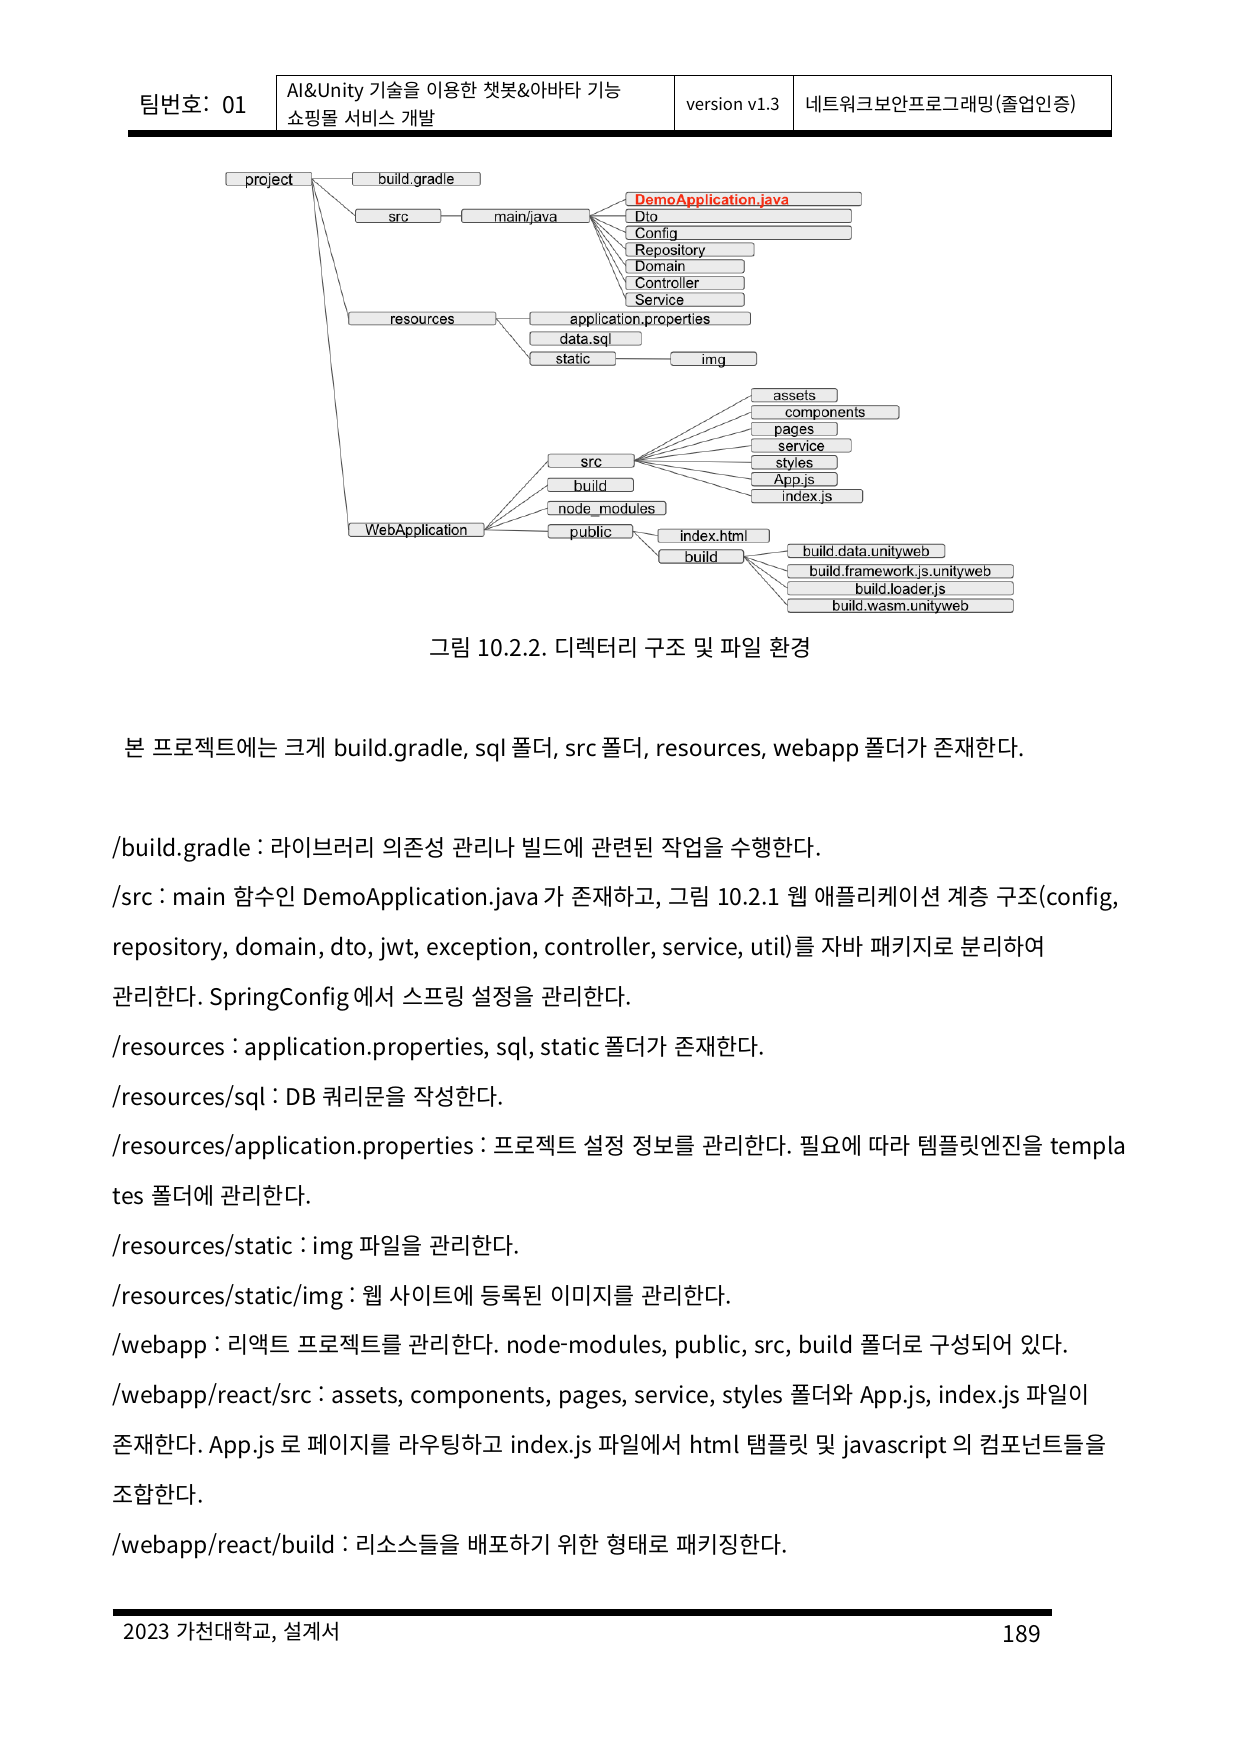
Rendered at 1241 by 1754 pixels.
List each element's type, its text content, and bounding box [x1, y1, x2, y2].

text /resources : application.properties, sql, static폴더가 존재한다. [112, 1028, 1128, 1062]
text /resources/static : img 파일을 관리한다. [112, 1228, 1128, 1261]
text 그림 10.2.2. 디렉터리 구조 및 파일 환경 [112, 630, 1128, 663]
text /src : main 함수인 DemoApplication.java가 존재하고, 그림 10.2.1 웹 애플리케이션 계층 구조(config, repository, domain, dto, jwt, exception, controller, service, util)를 자바 패키지로 분리하여 관리한다. SpringConfig에서 스프링 설정을 관리한다. [112, 879, 1128, 1012]
text /webapp/react/src : assets, components, pages, service, styles 폴더와 App.js, index.js 파일이 존재한다. App.js로 페이지를 라우팅하고 index.js 파일에서 html 탬플릿 및 javascript의 컴포넌트들을 조합한다. [112, 1377, 1128, 1510]
text 본 프로젝트에는 크게 build.gradle, sql폴더, src폴더, resources, webapp폴더가 존재한다. [112, 729, 1128, 763]
text /resources/application.properties : 프로젝트 설정 정보를 관리한다. 필요에 따라 템플릿엔진을 templates 폴더에 관리한다. [112, 1128, 1128, 1211]
text /webapp/react/build : 리소스들을 배포하기 위한 형태로 패키징한다. [112, 1526, 1128, 1560]
text /resources/sql : DB 쿼리문을 작성한다. [112, 1078, 1128, 1112]
text /build.gradle : 라이브러리 의존성 관리나 빌드에 관련된 작업을 수행한다. [112, 829, 1128, 863]
picture [221, 166, 1020, 617]
text /webapp : 리액트 프로젝트를 관리한다. node-modules, public, src, build 폴더로 구성되어 있다. [112, 1327, 1128, 1361]
text /resources/static/img : 웹 사이트에 등록된 이미지를 관리한다. [112, 1277, 1128, 1311]
